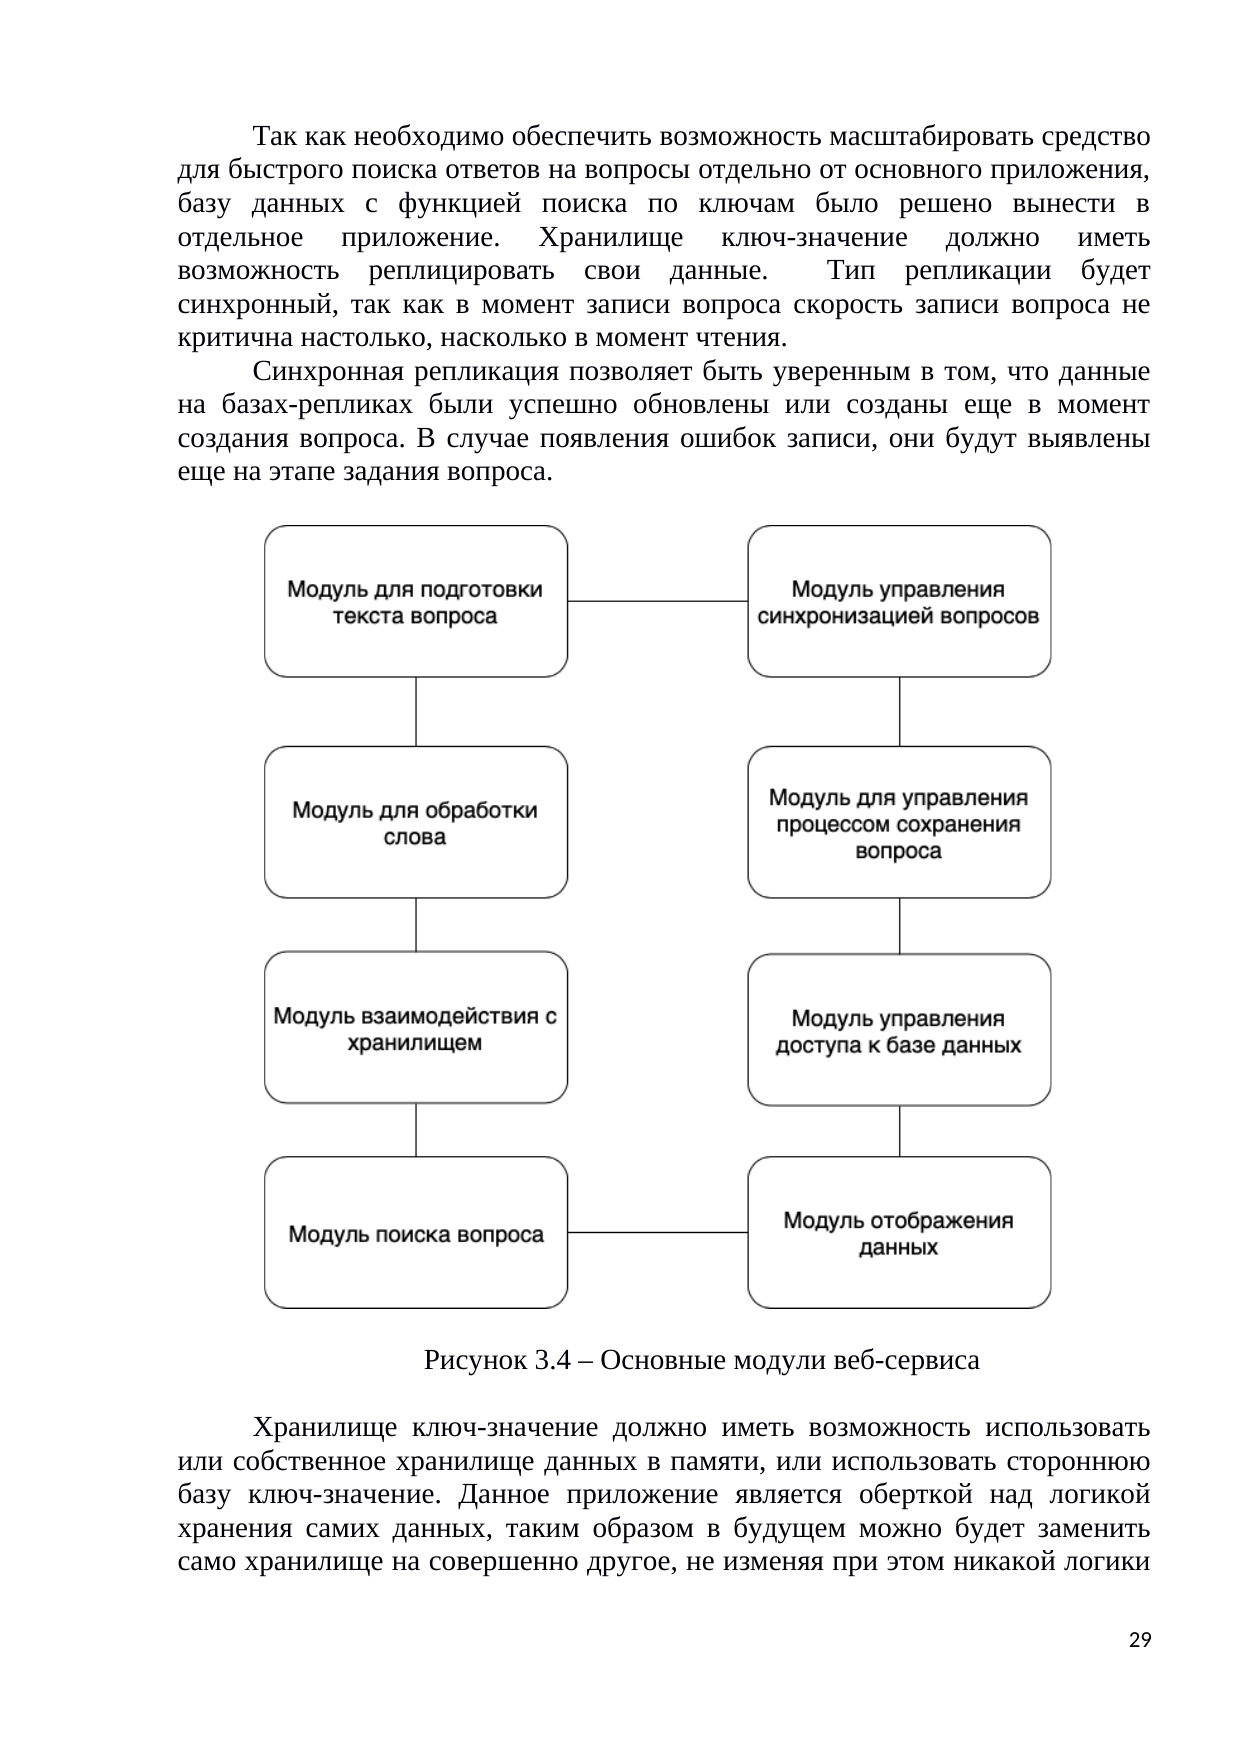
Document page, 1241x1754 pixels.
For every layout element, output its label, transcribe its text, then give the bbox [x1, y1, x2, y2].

picture [264, 525, 1052, 1309]
text Синхронная репликация позволяет быть уверенным в том, что данные на базах-репликах были успешно обновлены или созданы еще в момент создания вопроса. В случае появления ошибок записи, они будут выявлены еще на этапе задания вопроса. [177, 353, 1152, 487]
text Рисунок 3.4 – Основные модули веб-сервиса [177, 1342, 1152, 1376]
text Так как необходимо обеспечить возможность масштабировать средство для быстрого поиска ответов на вопросы отдельно от основного приложения, базу данных с функцией поиска по ключам было решено вынести в отдельное приложение. Хранилище ключ-значение должно иметь возможность реплицировать свои данные. Тип репликации будет синхронный, так как в момент записи вопроса скорость записи вопроса не критична настолько, насколько в момент чтения. [177, 118, 1152, 353]
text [177, 1409, 1152, 1577]
